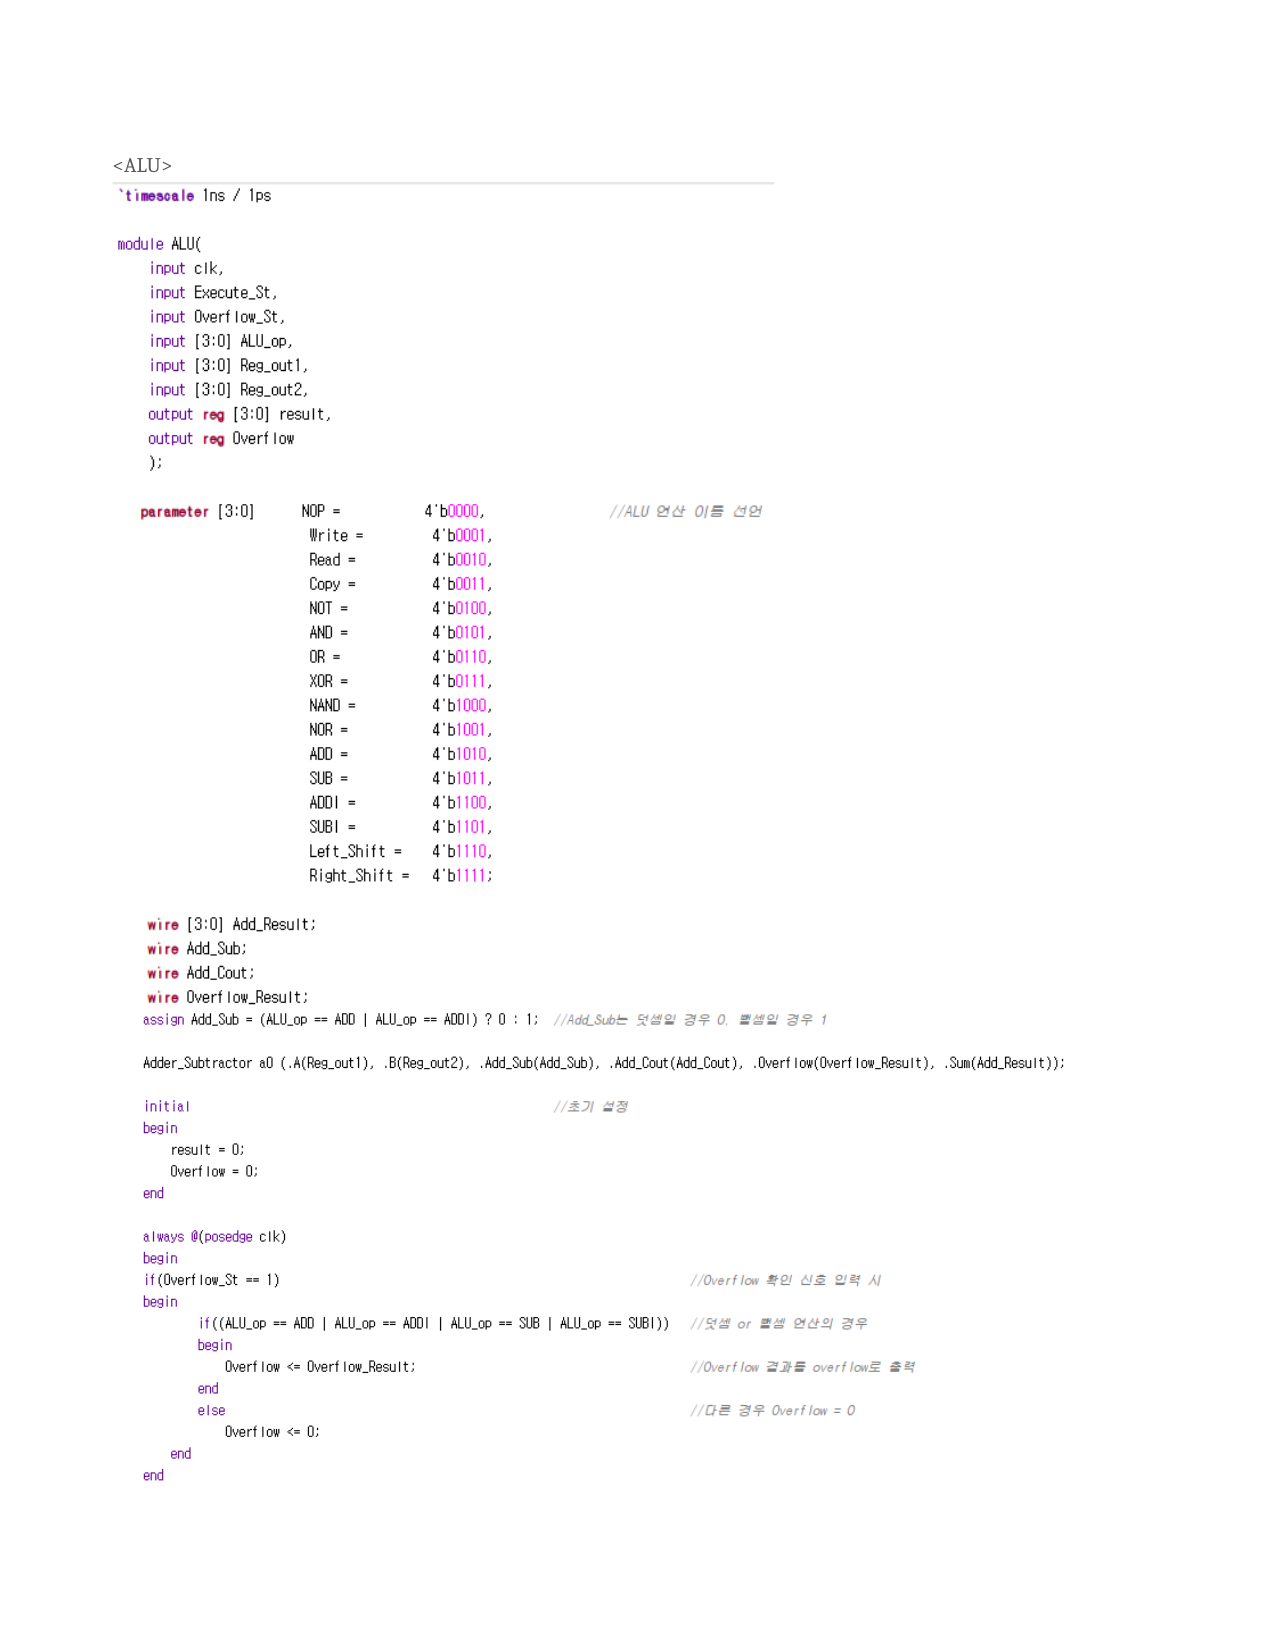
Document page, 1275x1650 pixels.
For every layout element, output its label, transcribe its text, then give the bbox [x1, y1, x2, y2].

text <ALU> [112, 154, 1162, 178]
picture [112, 182, 1070, 1485]
